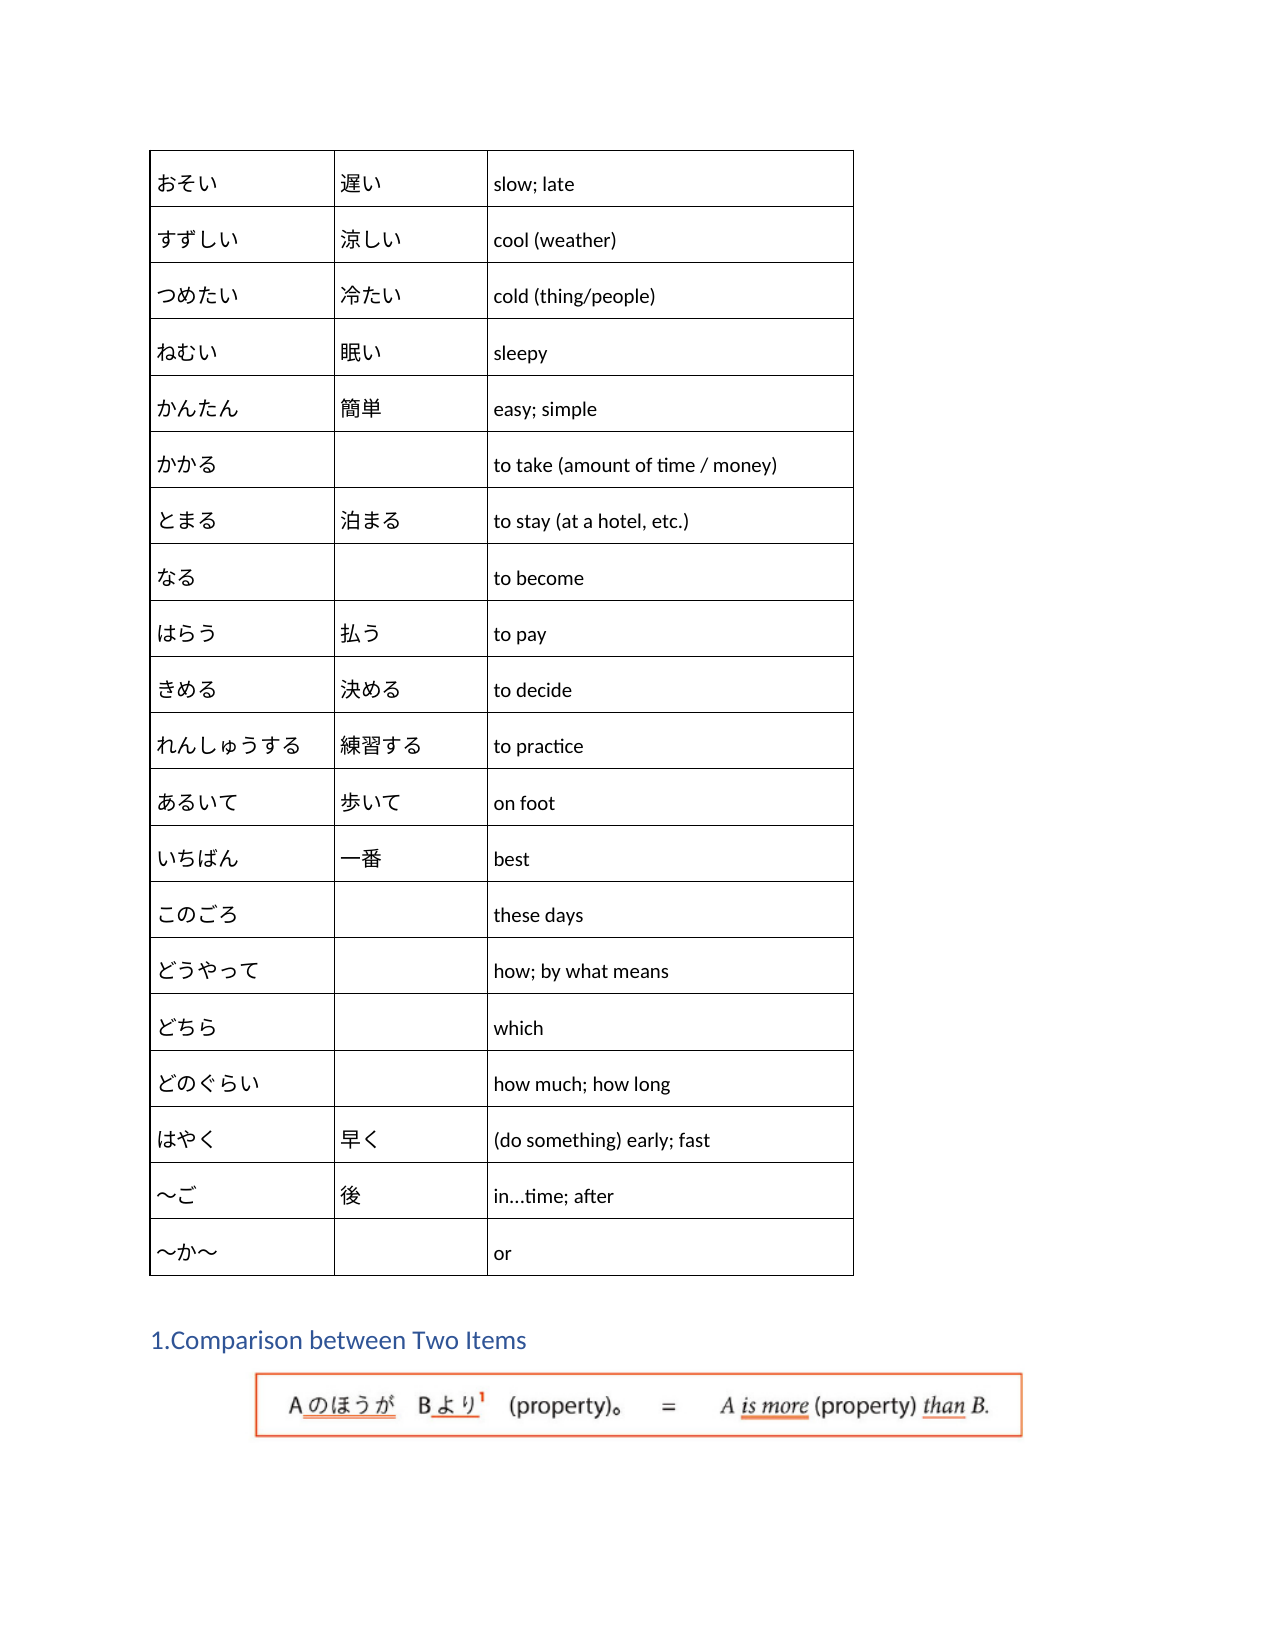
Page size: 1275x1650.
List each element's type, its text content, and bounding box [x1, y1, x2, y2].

table_cell はやく [151, 1107, 334, 1162]
table_cell cool (weather) [488, 207, 853, 262]
table_cell [335, 1051, 487, 1106]
table_cell [335, 432, 487, 487]
table_cell きめる [151, 657, 334, 712]
table_cell 歩いて [335, 769, 487, 824]
table_cell to stay (at a hotel, etc.) [488, 488, 853, 543]
table_cell [335, 1219, 487, 1274]
table_cell to take (amount of time / money) [488, 432, 853, 487]
table_cell cold (thing/people) [488, 263, 853, 318]
table_cell 冷たい [335, 263, 487, 318]
table_cell どのぐらい [151, 1051, 334, 1106]
table_cell あるいて [151, 769, 334, 824]
table_cell to decide [488, 657, 853, 712]
table_cell どちら [151, 994, 334, 1049]
table_cell すずしい [151, 207, 334, 262]
table_cell to pay [488, 601, 853, 656]
table_cell 泊まる [335, 488, 487, 543]
picture [242, 1356, 1033, 1444]
table_cell どうやって [151, 938, 334, 993]
table_cell 遅い [335, 151, 487, 206]
table_cell or [488, 1219, 853, 1274]
table_cell 眠い [335, 319, 487, 374]
table_cell easy; simple [488, 376, 853, 431]
table_cell 後 [335, 1163, 487, 1218]
table_cell 練習する [335, 713, 487, 768]
table_cell おそい [151, 151, 334, 206]
table_cell 決める [335, 657, 487, 712]
table_cell ねむい [151, 319, 334, 374]
table_cell [335, 882, 487, 937]
table_cell 一番 [335, 826, 487, 881]
table_cell (do something) early; fast [488, 1107, 853, 1162]
subtitle Comparison between Two Items [150, 1323, 1125, 1356]
table_cell いちばん [151, 826, 334, 881]
table_cell 払う [335, 601, 487, 656]
table_cell このごろ [151, 882, 334, 937]
table_cell which [488, 994, 853, 1049]
table_cell かんたん [151, 376, 334, 431]
table_cell はらう [151, 601, 334, 656]
table_cell [335, 938, 487, 993]
table_cell 涼しい [335, 207, 487, 262]
table_cell とまる [151, 488, 334, 543]
table_cell れんしゅうする [151, 713, 334, 768]
table_cell なる [151, 544, 334, 599]
table_cell かかる [151, 432, 334, 487]
table_cell [335, 994, 487, 1049]
table_cell つめたい [151, 263, 334, 318]
table_cell 早く [335, 1107, 487, 1162]
table_cell on foot [488, 769, 853, 824]
table_cell these days [488, 882, 853, 937]
table_cell best [488, 826, 853, 881]
table_cell how much; how long [488, 1051, 853, 1106]
table_cell ～ご [151, 1163, 334, 1218]
table_cell to become [488, 544, 853, 599]
table_cell in...time; after [488, 1163, 853, 1218]
table_cell ～か～ [151, 1219, 334, 1274]
table_cell [335, 544, 487, 599]
table_cell sleepy [488, 319, 853, 374]
table_cell to practice [488, 713, 853, 768]
table_cell slow; late [488, 151, 853, 206]
table_cell how; by what means [488, 938, 853, 993]
table_cell 簡単 [335, 376, 487, 431]
